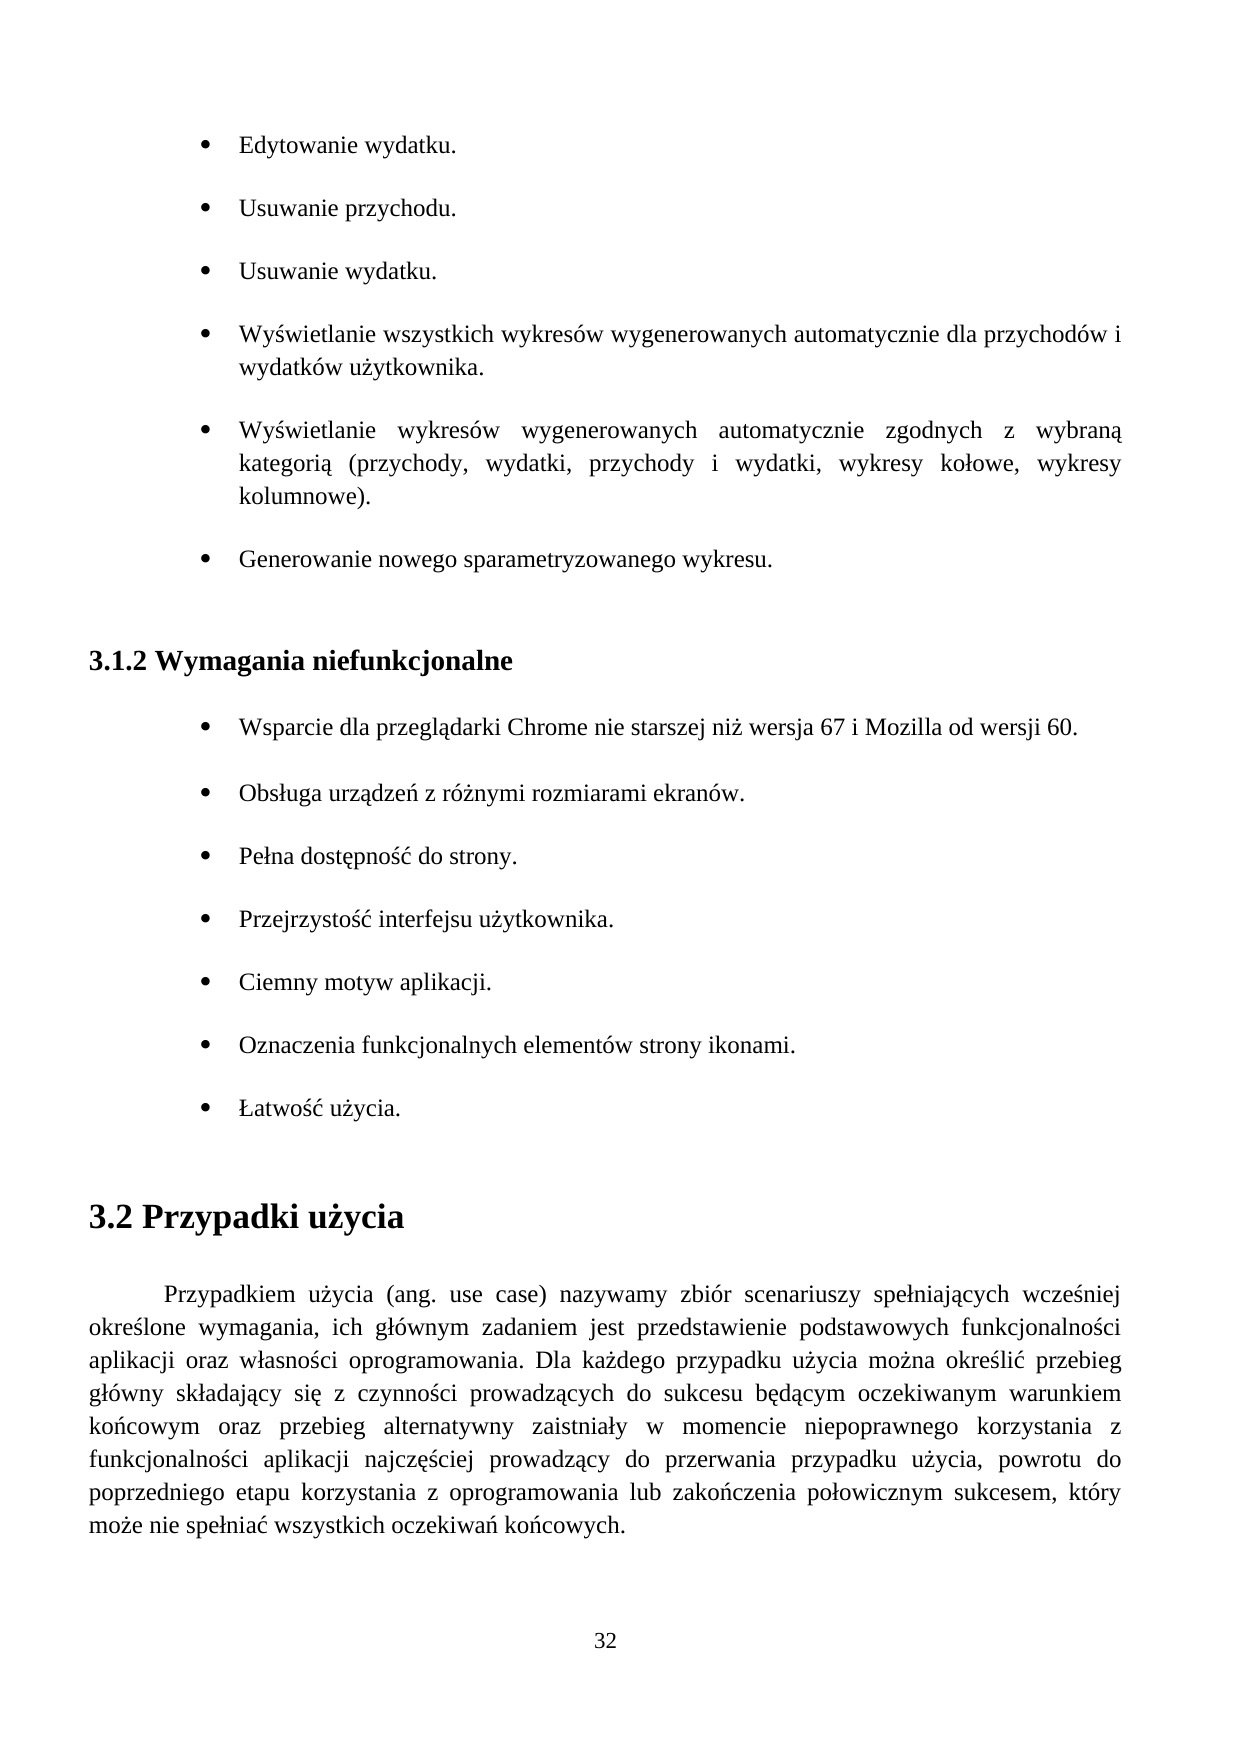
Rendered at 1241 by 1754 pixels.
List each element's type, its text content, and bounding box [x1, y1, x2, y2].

list Ciemny motyw aplikacji. [201, 967, 1122, 996]
list Usuwanie przychodu. [201, 193, 1122, 222]
list Generowanie nowego sparametryzowanego wykresu. [201, 544, 1122, 573]
text Przypadkiem użycia (ang. use case) nazywamy zbiór scenariuszy spełniających wcześniej określone wymagania, ich głównym zadaniem jest przedstawienie podstawowych funkcjonalności aplikacji oraz własności oprogramowania. Dla każdego przypadku użycia można określić przebieg główny składający się z czynności prowadzących do sukcesu będącym oczekiwanym warunkiem końcowym oraz przebieg alternatywny zaistniały w momencie niepoprawnego korzystania z funkcjonalności aplikacji najczęściej prowadzący do przerwania przypadku użycia, powrotu do poprzedniego etapu korzystania z oprogramowania lub zakończenia połowicznym sukcesem, który może nie spełniać wszystkich oczekiwań końcowych. [89, 1279, 1122, 1539]
list Przejrzystość interfejsu użytkownika. [201, 904, 1122, 933]
list Wyświetlanie wszystkich wykresów wygenerowanych automatycznie dla przychodów i wydatków użytkownika. [201, 319, 1122, 381]
list Edytowanie wydatku. [201, 130, 1122, 159]
list Pełna dostępność do strony. [201, 841, 1122, 870]
subtitle 3.1.2 Wymagania niefunkcjonalne [89, 643, 740, 676]
subtitle 3.2 Przypadki użycia [89, 1196, 740, 1237]
list Wyświetlanie wykresów wygenerowanych automatycznie zgodnych z wybraną kategorią (przychody, wydatki, przychody i wydatki, wykresy kołowe, wykresy kolumnowe). [201, 415, 1122, 510]
list Usuwanie wydatku. [201, 256, 1122, 285]
list Wsparcie dla przeglądarki Chrome nie starszej niż wersja 67 i Mozilla od wersji 60. [201, 712, 1122, 741]
list Łatwość użycia. [201, 1093, 1122, 1122]
list Oznaczenia funkcjonalnych elementów strony ikonami. [201, 1030, 1122, 1059]
list Obsługa urządzeń z różnymi rozmiarami ekranów. [201, 778, 1122, 807]
